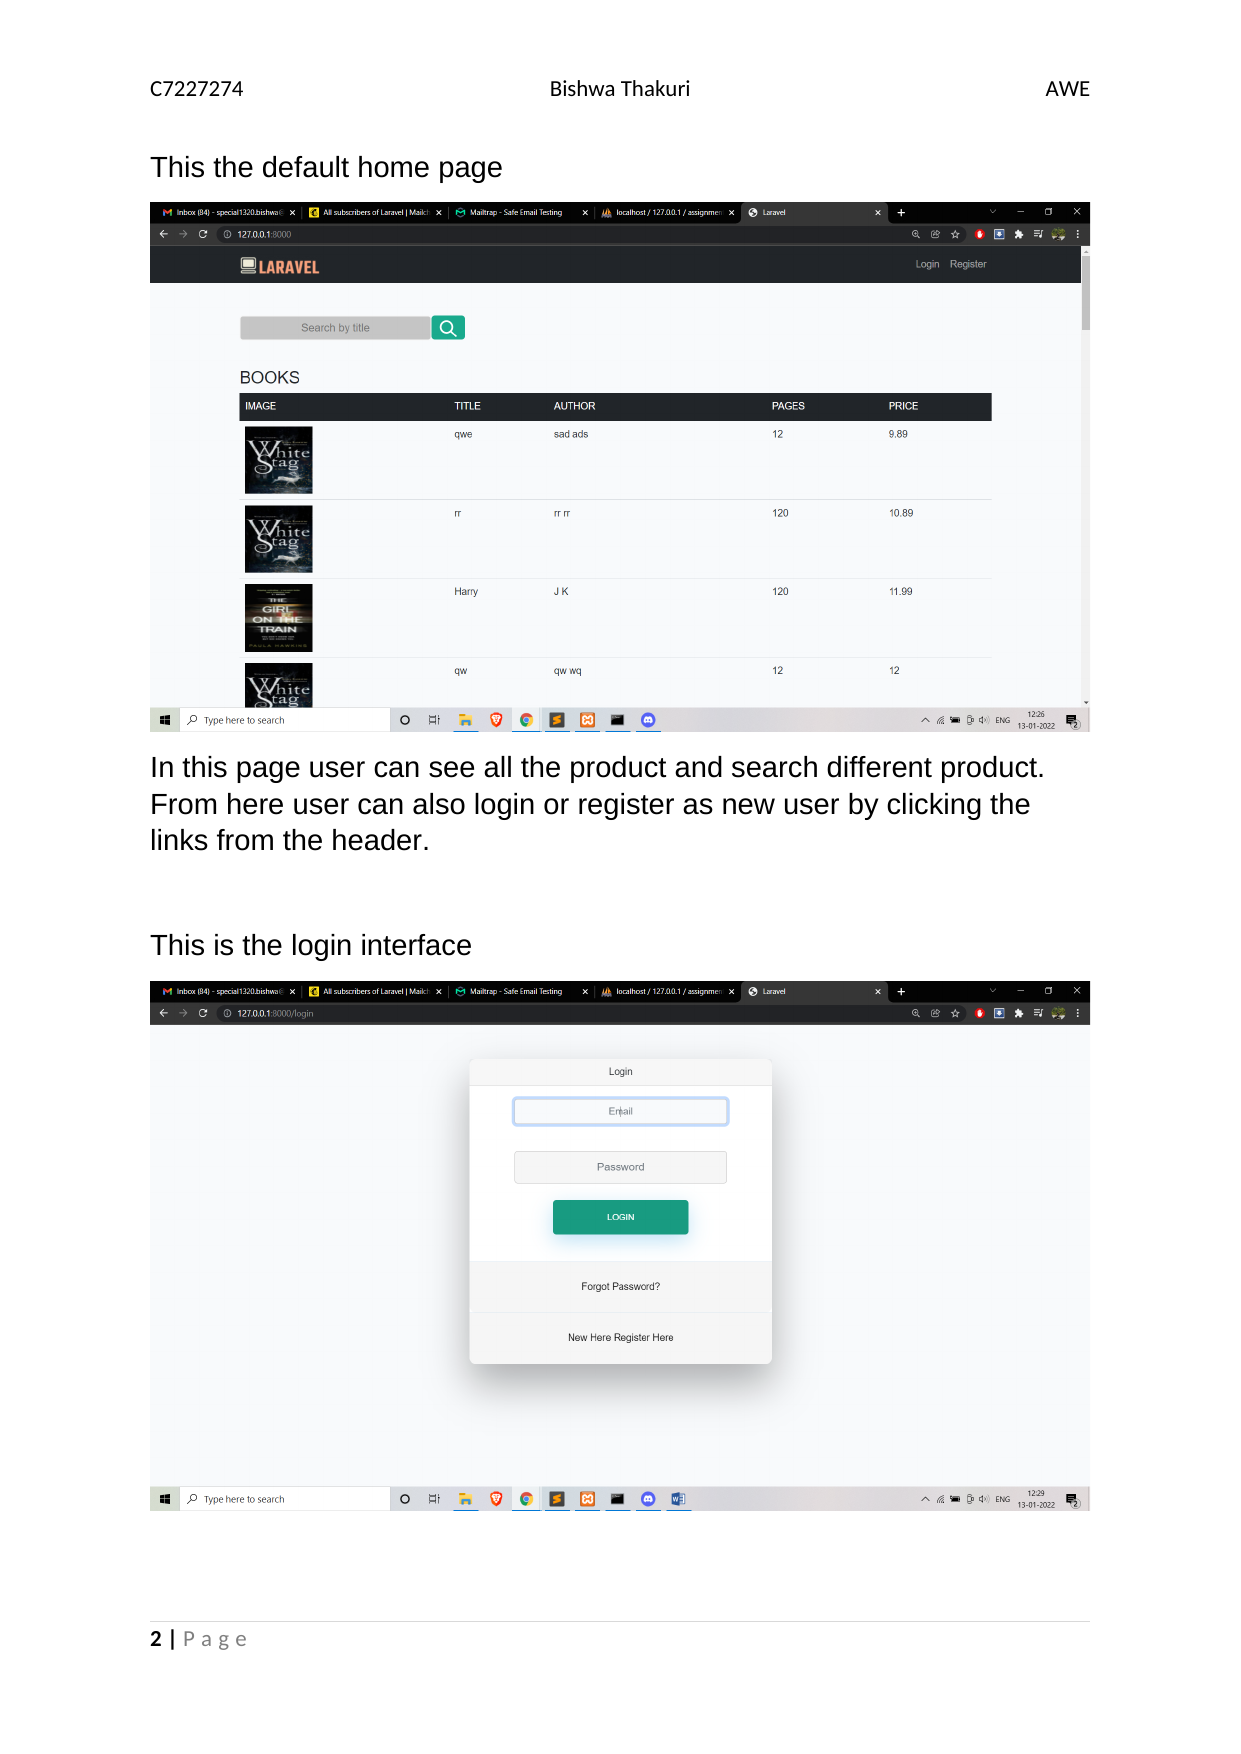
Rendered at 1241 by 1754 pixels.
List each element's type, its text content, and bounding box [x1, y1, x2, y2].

text This the default home page [150, 150, 1090, 183]
picture [150, 202, 1091, 732]
picture [150, 981, 1091, 1511]
text In this page user can see all the product and search different product. From here user can also login or register as new user by clicking the links from the header. [150, 751, 1090, 856]
text This is the login interface [150, 928, 1090, 962]
